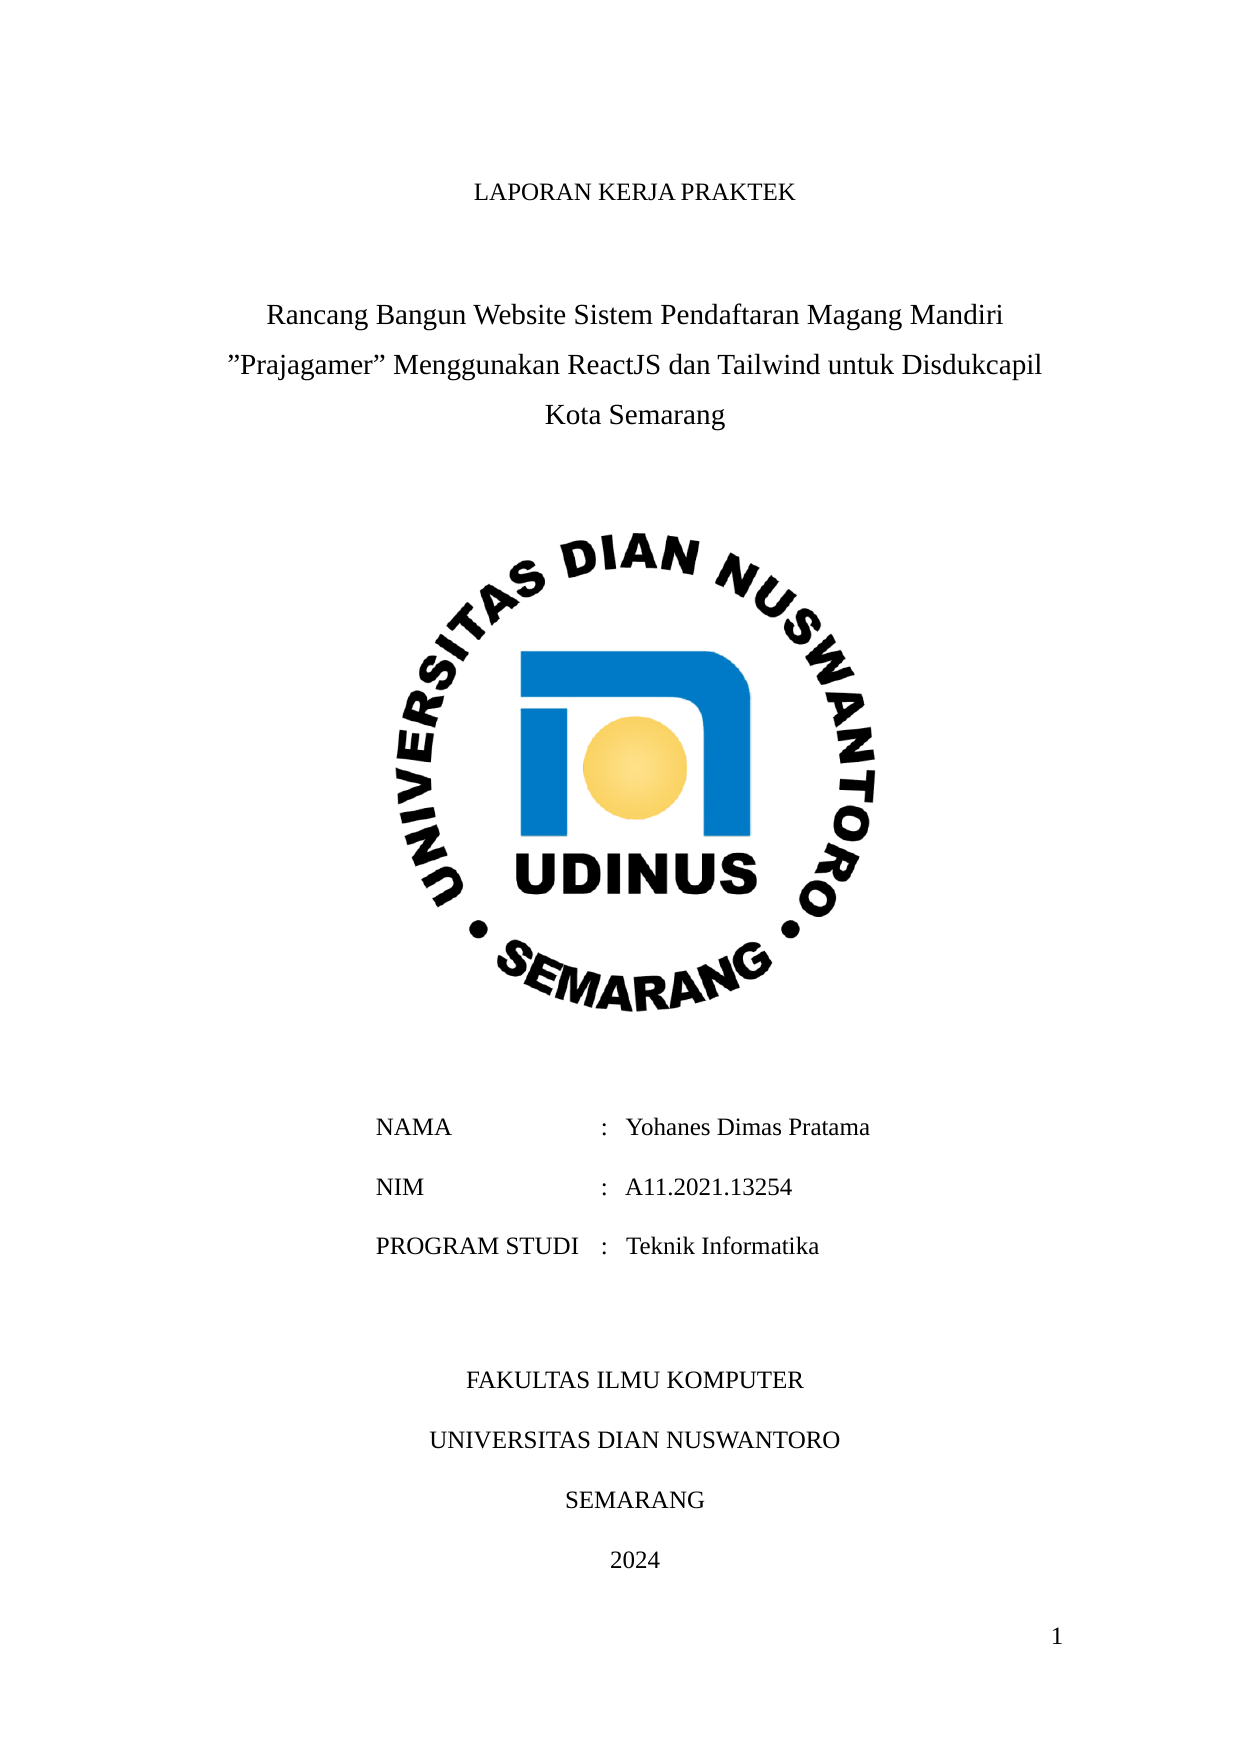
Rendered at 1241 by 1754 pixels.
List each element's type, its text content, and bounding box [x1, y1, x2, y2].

text Rancang Bangun Website Sistem Pendaftaran Magang Mandiri ”Prajagamer” Menggunakan ReactJS dan Tailwind untuk Disdukcapil Kota Semarang [207, 297, 1063, 431]
text FAKULTAS ILMU KOMPUTER [207, 1365, 1063, 1394]
text LAPORAN KERJA PRAKTEK [207, 177, 1063, 206]
text SEMARANG [207, 1485, 1063, 1514]
text UNIVERSITAS DIAN NUSWANTORO [207, 1425, 1063, 1454]
text PROGRAM STUDI : Teknik Informatika [376, 1231, 1063, 1260]
text NAMA : Yohanes Dimas Pratama [376, 1112, 1063, 1141]
text 2024 [207, 1545, 1063, 1573]
picture [378, 524, 892, 1021]
text NIM : A11.2021.13254 [376, 1172, 1063, 1200]
